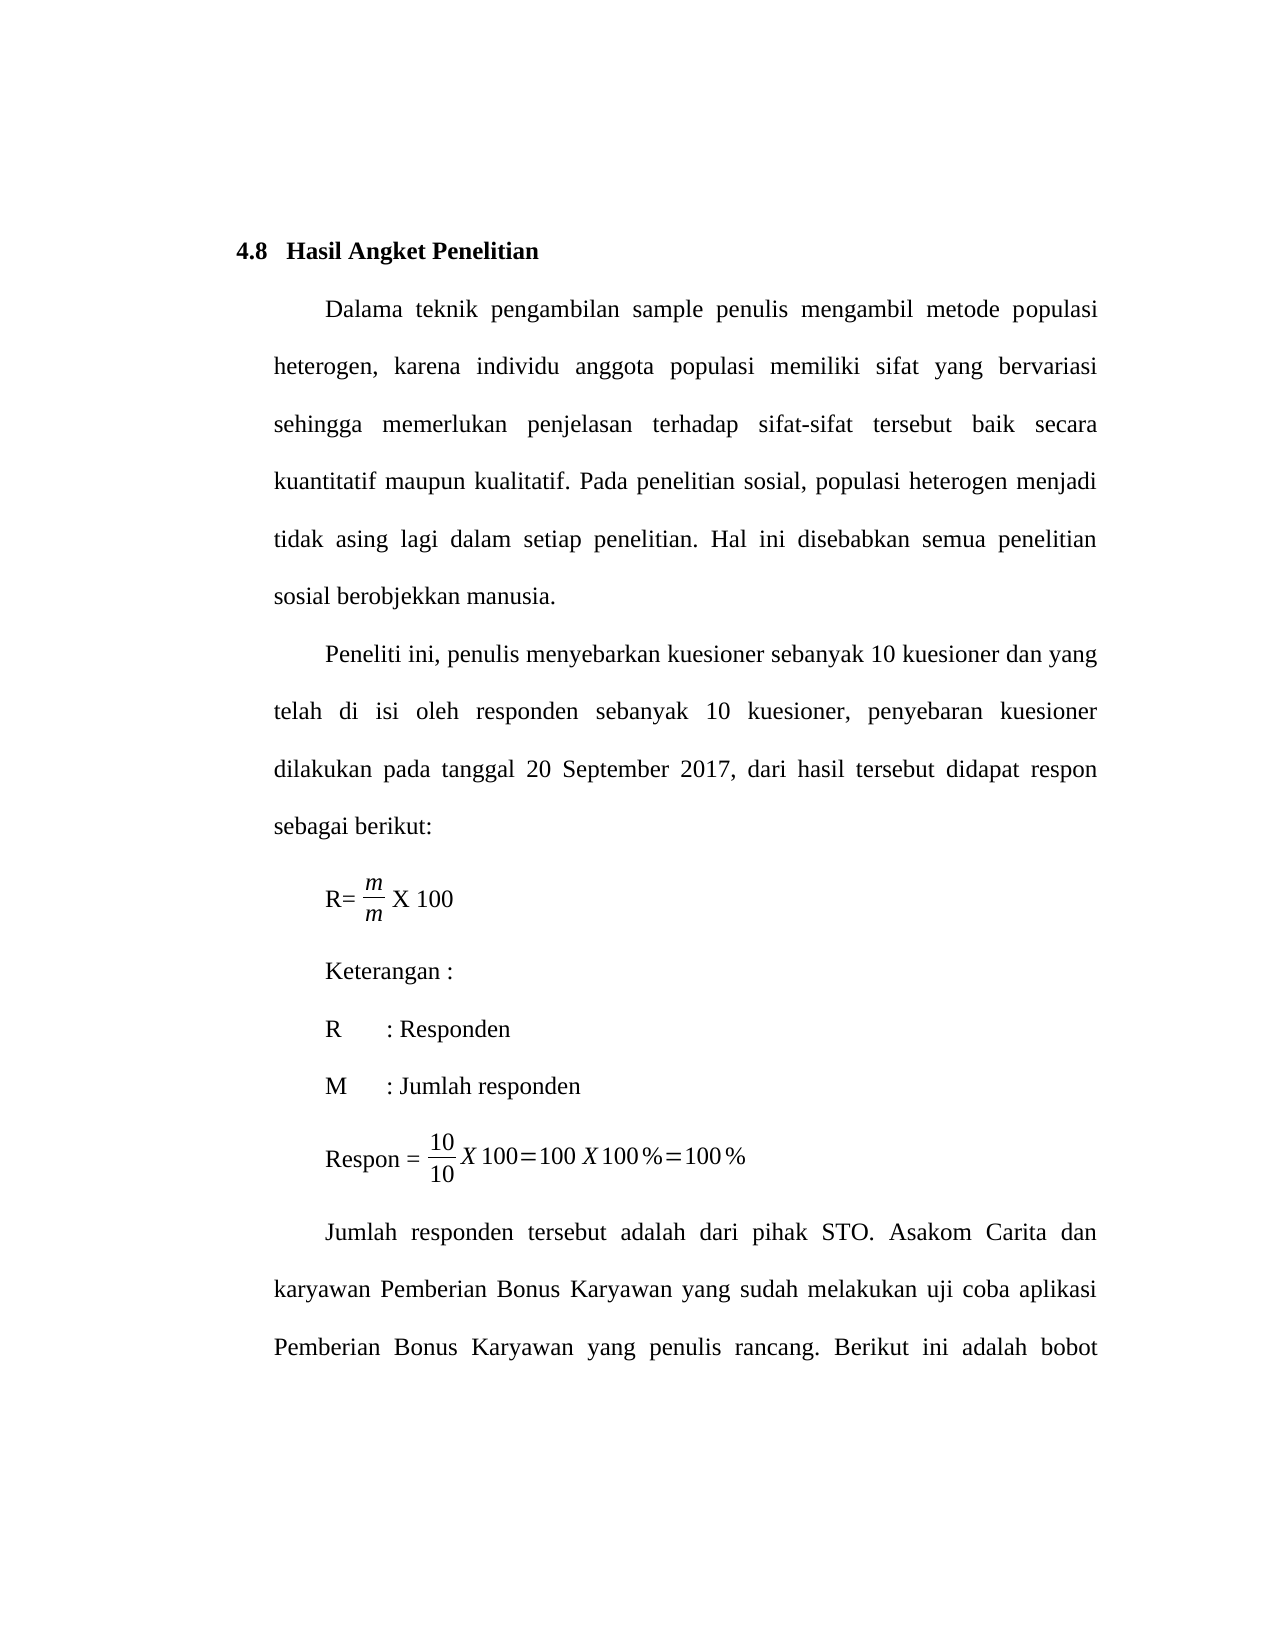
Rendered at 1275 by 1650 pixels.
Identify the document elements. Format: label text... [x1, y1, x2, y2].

text M : Jumlah responden [273, 1071, 1098, 1100]
text Keterangan : [273, 956, 1098, 985]
list Hasil Angket Penelitian [236, 236, 1098, 265]
text Respon = [273, 1129, 1098, 1188]
text Peneliti ini, penulis menyebarkan kuesioner sebanyak 10 kuesioner dan yang telah di isi oleh responden sebanyak 10 kuesioner, penyebaran kuesioner dilakukan pada tanggal 20 September 2017, dari hasil tersebut didapat respon sebagai berikut: [273, 639, 1098, 840]
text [273, 1217, 1098, 1360]
text Dalama teknik pengambilan sample penulis mengambil metode populasi heterogen, karena individu anggota populasi memiliki sifat yang bervariasi sehingga memerlukan penjelasan terhadap sifat-sifat tersebut baik secara kuantitatif maupun kualitatif. Pada penelitian sosial, populasi heterogen menjadi tidak asing lagi dalam setiap penelitian. Hal ini disebabkan semua penelitian sosial berobjekkan manusia. [273, 294, 1098, 610]
text R= X 100 [273, 869, 1098, 928]
text R : Responden [273, 1014, 1098, 1043]
